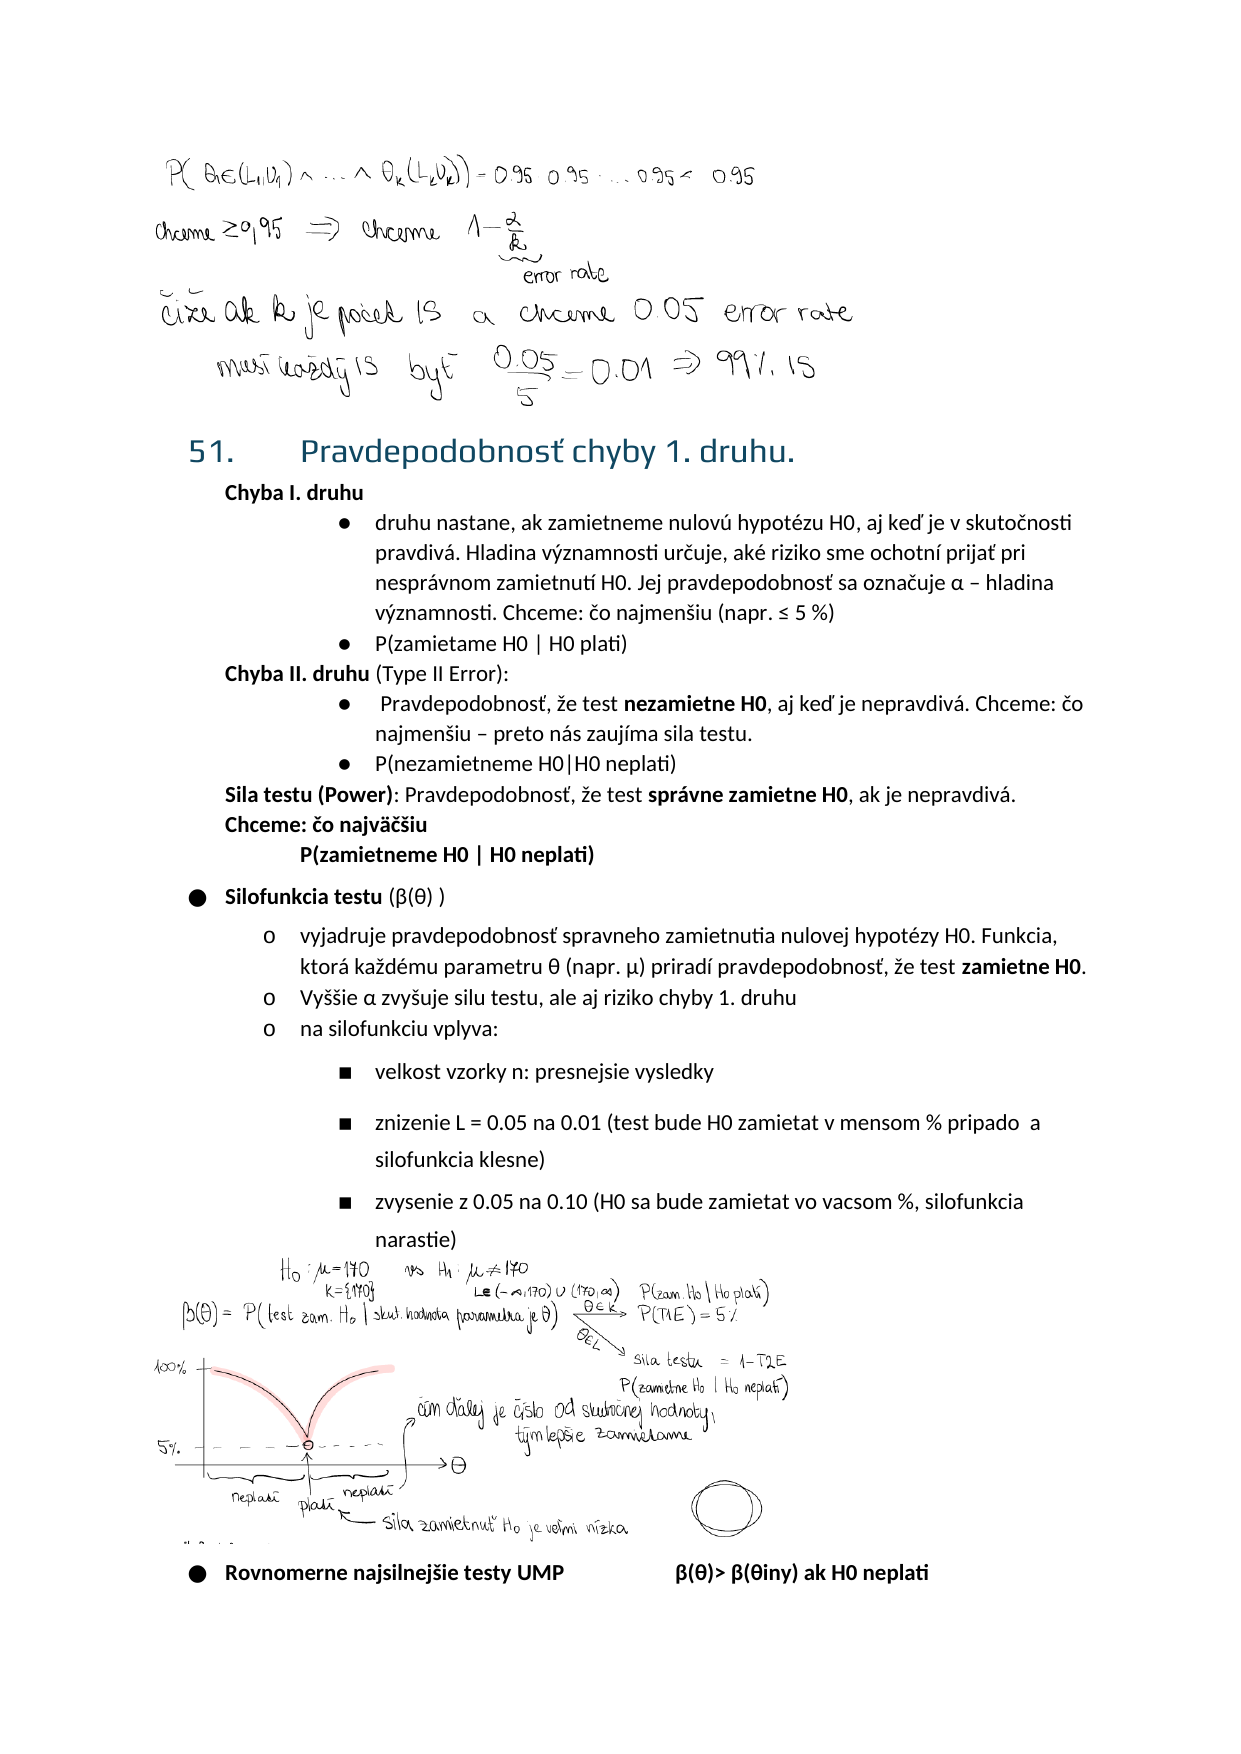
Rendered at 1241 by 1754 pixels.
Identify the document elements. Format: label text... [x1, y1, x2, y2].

text Chyba II. druhu (Type II Error): [225, 659, 1090, 687]
list znizenie L = 0.05 na 0.01 (test bude H0 zamietat v mensom % pripado a silofunkcia klesne) [337, 1096, 1090, 1173]
list P(zamietame H0 | H0 plati) [337, 629, 1090, 657]
text Sila testu (Power): Pravdepodobnosť, že test správne zamietne H0​, ak je nepravdivá. [225, 780, 1090, 808]
list druhu nastane, ak zamietneme nulovú hypotézu H0​, aj keď je v skutočnosti pravdivá. Hladina významnosti určuje, aké riziko sme ochotní prijať pri nesprávnom zamietnutí H0. Jej pravdepodobnosť sa označuje α – hladina významnosti. Chceme: čo najmenšiu (napr. ≤ 5 %) [337, 508, 1090, 626]
list na silofunkciu vplyva: [262, 1014, 1090, 1043]
subtitle Pravdepodobnosť chyby 1. druhu. [187, 431, 1090, 469]
list Vyššie α zvyšuje silu testu, ale aj riziko chyby 1. druhu [262, 983, 1090, 1012]
list zvysenie z 0.05 na 0.10 (H0 sa bude zamietat vo vacsom %, silofunkcia narastie) [337, 1176, 1090, 1253]
picture [150, 150, 879, 412]
list velkost vzorky n: presnejsie vysledky [337, 1046, 1090, 1092]
text Chyba I. druhu [225, 478, 1090, 506]
text P(zamietneme H0 | H0 neplati) [150, 840, 1090, 868]
list Rovnomerne najsilnejšie testy UMP β(θ)> β(θiny) ak H0 neplati [187, 1546, 1090, 1593]
picture [150, 1255, 822, 1544]
text Chceme: čo najväčšiu [150, 810, 1090, 838]
list vyjadruje pravdepodobnosť spravneho zamietnutia nulovej hypotézy H0. Funkcia, ktorá každému parametru θ (napr. μ) priradí pravdepodobnosť, že test zamietne H0​. [262, 921, 1090, 980]
list P(nezamietneme H0|H0 neplati) [337, 749, 1090, 777]
list Silofunkcia testu (β(θ) ) [187, 870, 1090, 917]
list Pravdepodobnosť, že test nezamietne H0​, aj keď je nepravdivá. Chceme: čo najmenšiu – preto nás zaujíma sila testu. [337, 689, 1090, 747]
